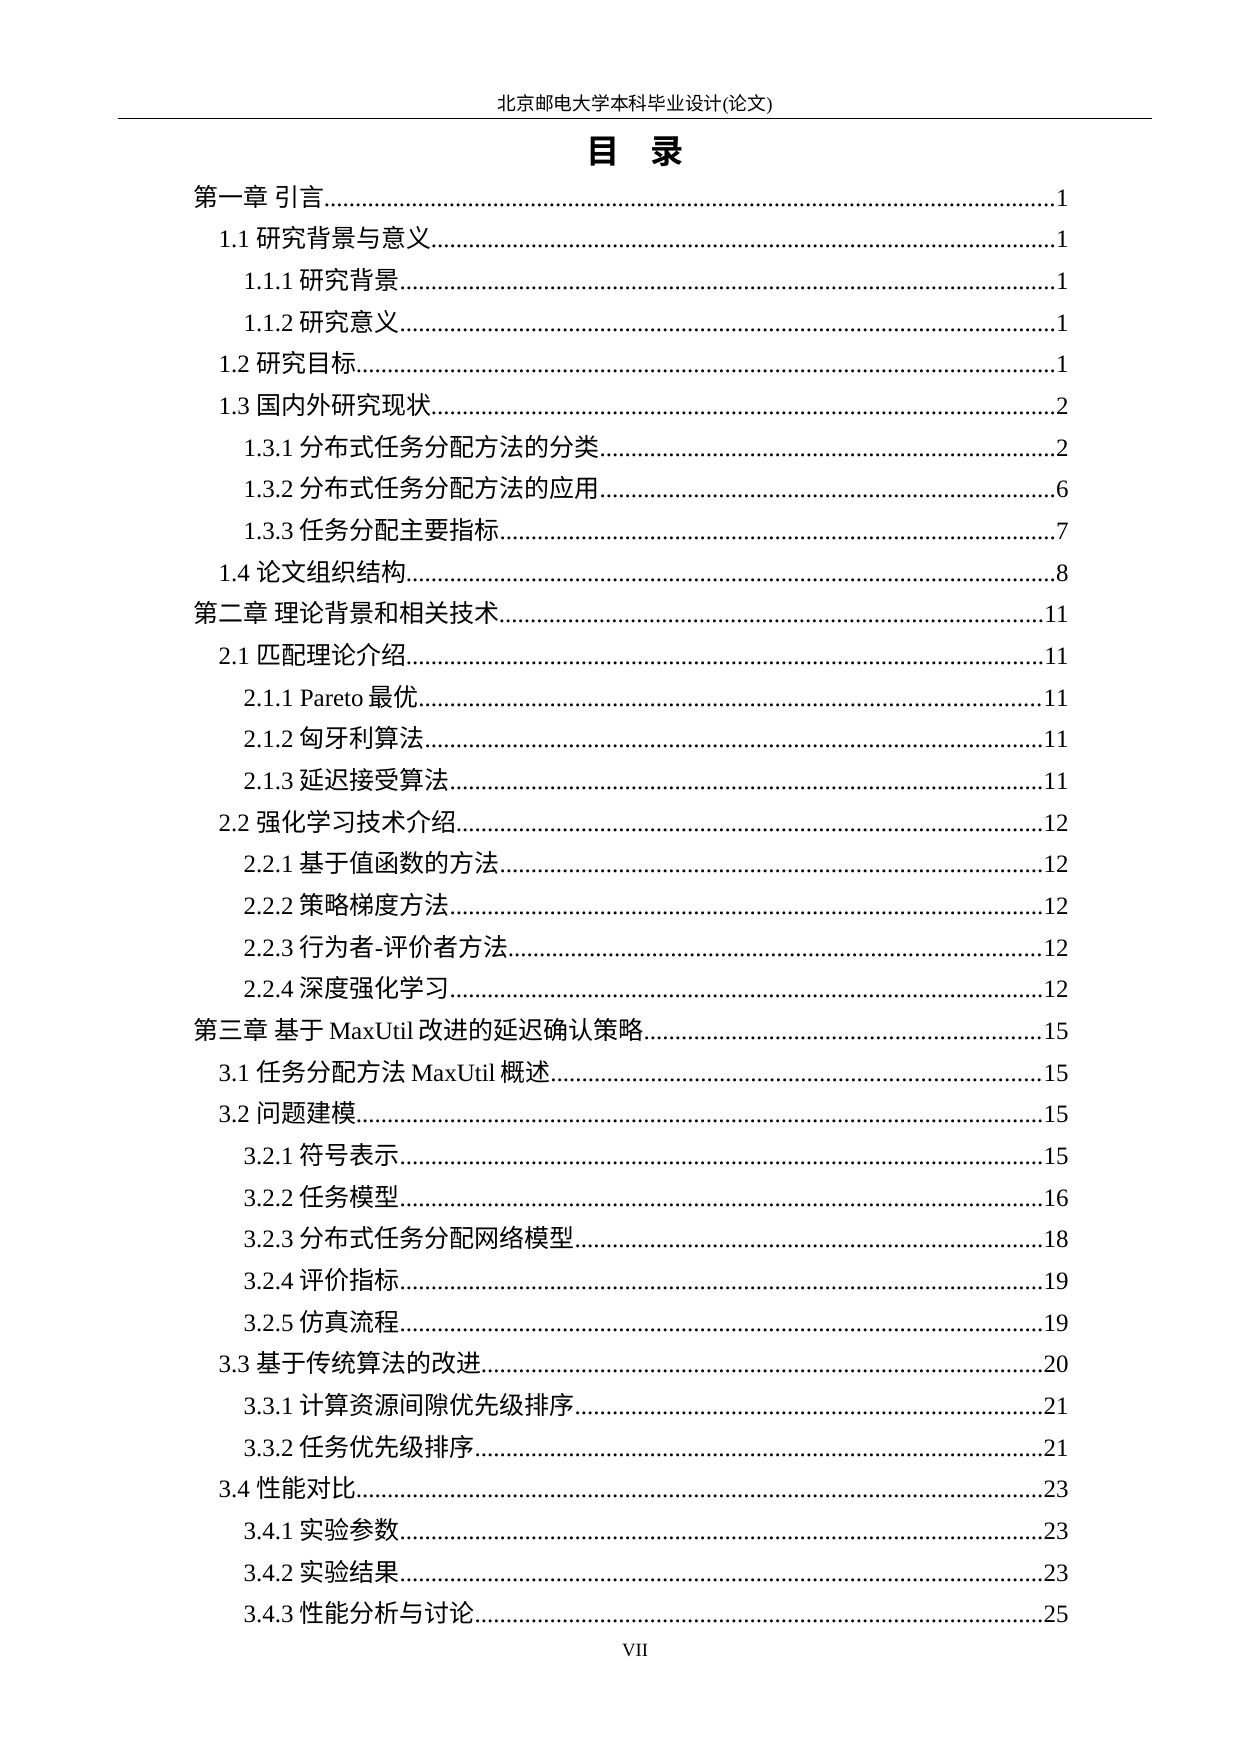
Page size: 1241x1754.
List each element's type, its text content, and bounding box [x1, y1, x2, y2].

text 3.2.3 分布式任务分配网络模型 18 [118, 1214, 1152, 1256]
text 3.4.1 实验参数 23 [118, 1506, 1152, 1548]
text 1.2 研究目标 1 [118, 339, 1152, 381]
text 1.3.3 任务分配主要指标 7 [118, 506, 1152, 548]
text 目 录 [118, 125, 1152, 173]
text 第三章 基于MaxUtil改进的延迟确认策略 15 [118, 1006, 1152, 1048]
text 3.4 性能对比 23 [118, 1464, 1152, 1506]
text 2.1.1 Pareto最优 11 [118, 673, 1152, 714]
text 2.2.1 基于值函数的方法 12 [118, 839, 1152, 881]
text 3.4.3 性能分析与讨论 25 [118, 1589, 1152, 1631]
text 1.1.1 研究背景 1 [118, 256, 1152, 298]
text 1.4 论文组织结构 8 [118, 548, 1152, 589]
text 2.2 强化学习技术介绍 12 [118, 798, 1152, 839]
text 2.2.3 行为者-评价者方法 12 [118, 923, 1152, 964]
text 第一章 引言 1 [118, 173, 1152, 214]
text 3.3.1 计算资源间隙优先级排序 21 [118, 1381, 1152, 1423]
text 2.1 匹配理论介绍 11 [118, 631, 1152, 673]
text 3.2.1 符号表示 15 [118, 1131, 1152, 1173]
text 2.1.3 延迟接受算法 11 [118, 756, 1152, 798]
text 1.1 研究背景与意义 1 [118, 214, 1152, 256]
text 3.2.2 任务模型 16 [118, 1173, 1152, 1214]
text 3.3.2 任务优先级排序 21 [118, 1423, 1152, 1464]
text 1.1.2 研究意义 1 [118, 298, 1152, 339]
text 1.3.1 分布式任务分配方法的分类 2 [118, 423, 1152, 464]
text 3.4.2 实验结果 23 [118, 1548, 1152, 1589]
text 2.2.2 策略梯度方法 12 [118, 881, 1152, 923]
text 1.3 国内外研究现状 2 [118, 381, 1152, 423]
text 3.2 问题建模 15 [118, 1089, 1152, 1131]
text 3.1 任务分配方法MaxUtil概述 15 [118, 1048, 1152, 1089]
text 3.2.4 评价指标 19 [118, 1256, 1152, 1298]
text 3.2.5 仿真流程 19 [118, 1298, 1152, 1339]
text 2.1.2 匈牙利算法 11 [118, 714, 1152, 756]
text 1.3.2 分布式任务分配方法的应用 6 [118, 464, 1152, 506]
text 3.3 基于传统算法的改进 20 [118, 1339, 1152, 1381]
text 2.2.4 深度强化学习 12 [118, 964, 1152, 1006]
text 第二章 理论背景和相关技术 11 [118, 589, 1152, 631]
